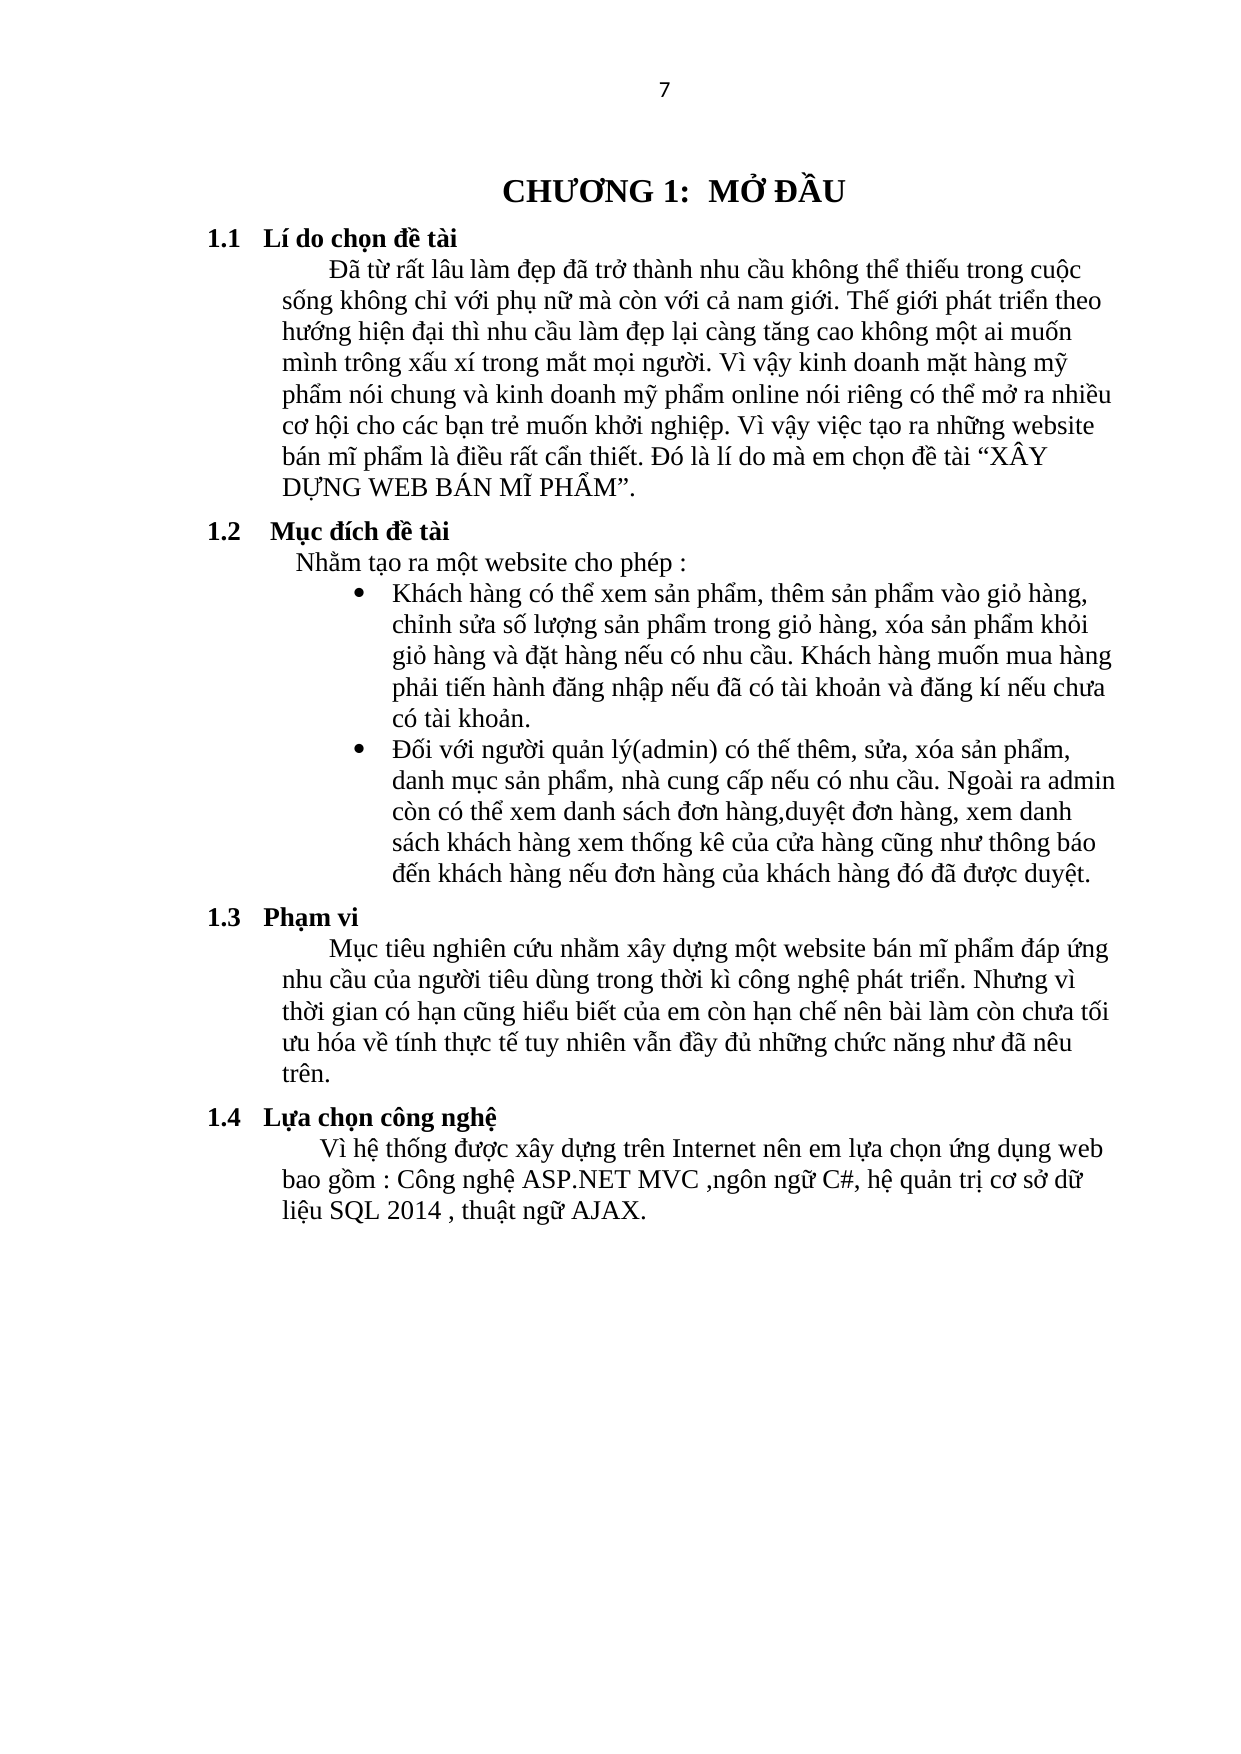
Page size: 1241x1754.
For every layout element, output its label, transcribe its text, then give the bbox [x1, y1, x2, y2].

list Khách hàng có thể xem sản phẩm, thêm sản phẩm vào giỏ hàng, chỉnh sửa số lượng sản phẩm trong giỏ hàng, xóa sản phẩm khỏi giỏ hàng và đặt hàng nếu có nhu cầu. Khách hàng muốn mua hàng phải tiến hành đăng nhập nếu đã có tài khoản và đăng kí nếu chưa có tài khoản. [354, 577, 1122, 733]
list Nhằm tạo ra một website cho phép : [282, 546, 1122, 577]
subtitle Lí do chọn đề tài [207, 222, 1122, 253]
list Đối với người quản lý(admin) có thế thêm, sửa, xóa sản phẩm, danh mục sản phẩm, nhà cung cấp nếu có nhu cầu. Ngoài ra admin còn có thể xem danh sách đơn hàng,duyệt đơn hàng, xem danh sách khách hàng xem thống kê của cửa hàng cũng như thông báo đến khách hàng nếu đơn hàng của khách hàng đó đã được duyệt. [354, 733, 1122, 889]
list Vì hệ thống được xây dựng trên Internet nên em lựa chọn ứng dụng web bao gồm : Công nghệ ASP.NET MVC ,ngôn ngữ C#, hệ quản trị cơ sở dữ liệu SQL 2014 , thuật ngữ AJAX. [282, 1132, 1122, 1225]
subtitle MỞ ĐẦU [226, 171, 1122, 209]
list Đã từ rất lâu làm đẹp đã trở thành nhu cầu không thể thiếu trong cuộc sống không chỉ với phụ nữ mà còn với cả nam giới. Thế giới phát triển theo hướng hiện đại thì nhu cầu làm đẹp lại càng tăng cao không một ai muốn mình trông xấu xí trong mắt mọi người. Vì vậy kinh doanh mặt hàng mỹ phẩm nói chung và kinh doanh mỹ phẩm online nói riêng có thể mở ra nhiều cơ hội cho các bạn trẻ muốn khởi nghiệp. Vì vậy việc tạo ra những website bán mĩ phẩm là điều rất cẩn thiết. Đó là lí do mà em chọn đề tài “XÂY DỰNG WEB BÁN MĨ PHẨM”. [282, 253, 1122, 502]
subtitle Mục đích đề tài [207, 515, 1122, 546]
subtitle Lựa chọn công nghệ [207, 1101, 1122, 1132]
list Mục tiêu nghiên cứu nhằm xây dựng một website bán mĩ phẩm đáp ứng nhu cầu của người tiêu dùng trong thời kì công nghệ phát triển. Nhưng vì thời gian có hạn cũng hiểu biết của em còn hạn chế nên bài làm còn chưa tối ưu hóa về tính thực tế tuy nhiên vẫn đầy đủ những chức năng như đã nêu trên. [282, 932, 1122, 1088]
subtitle Phạm vi [207, 901, 1122, 932]
